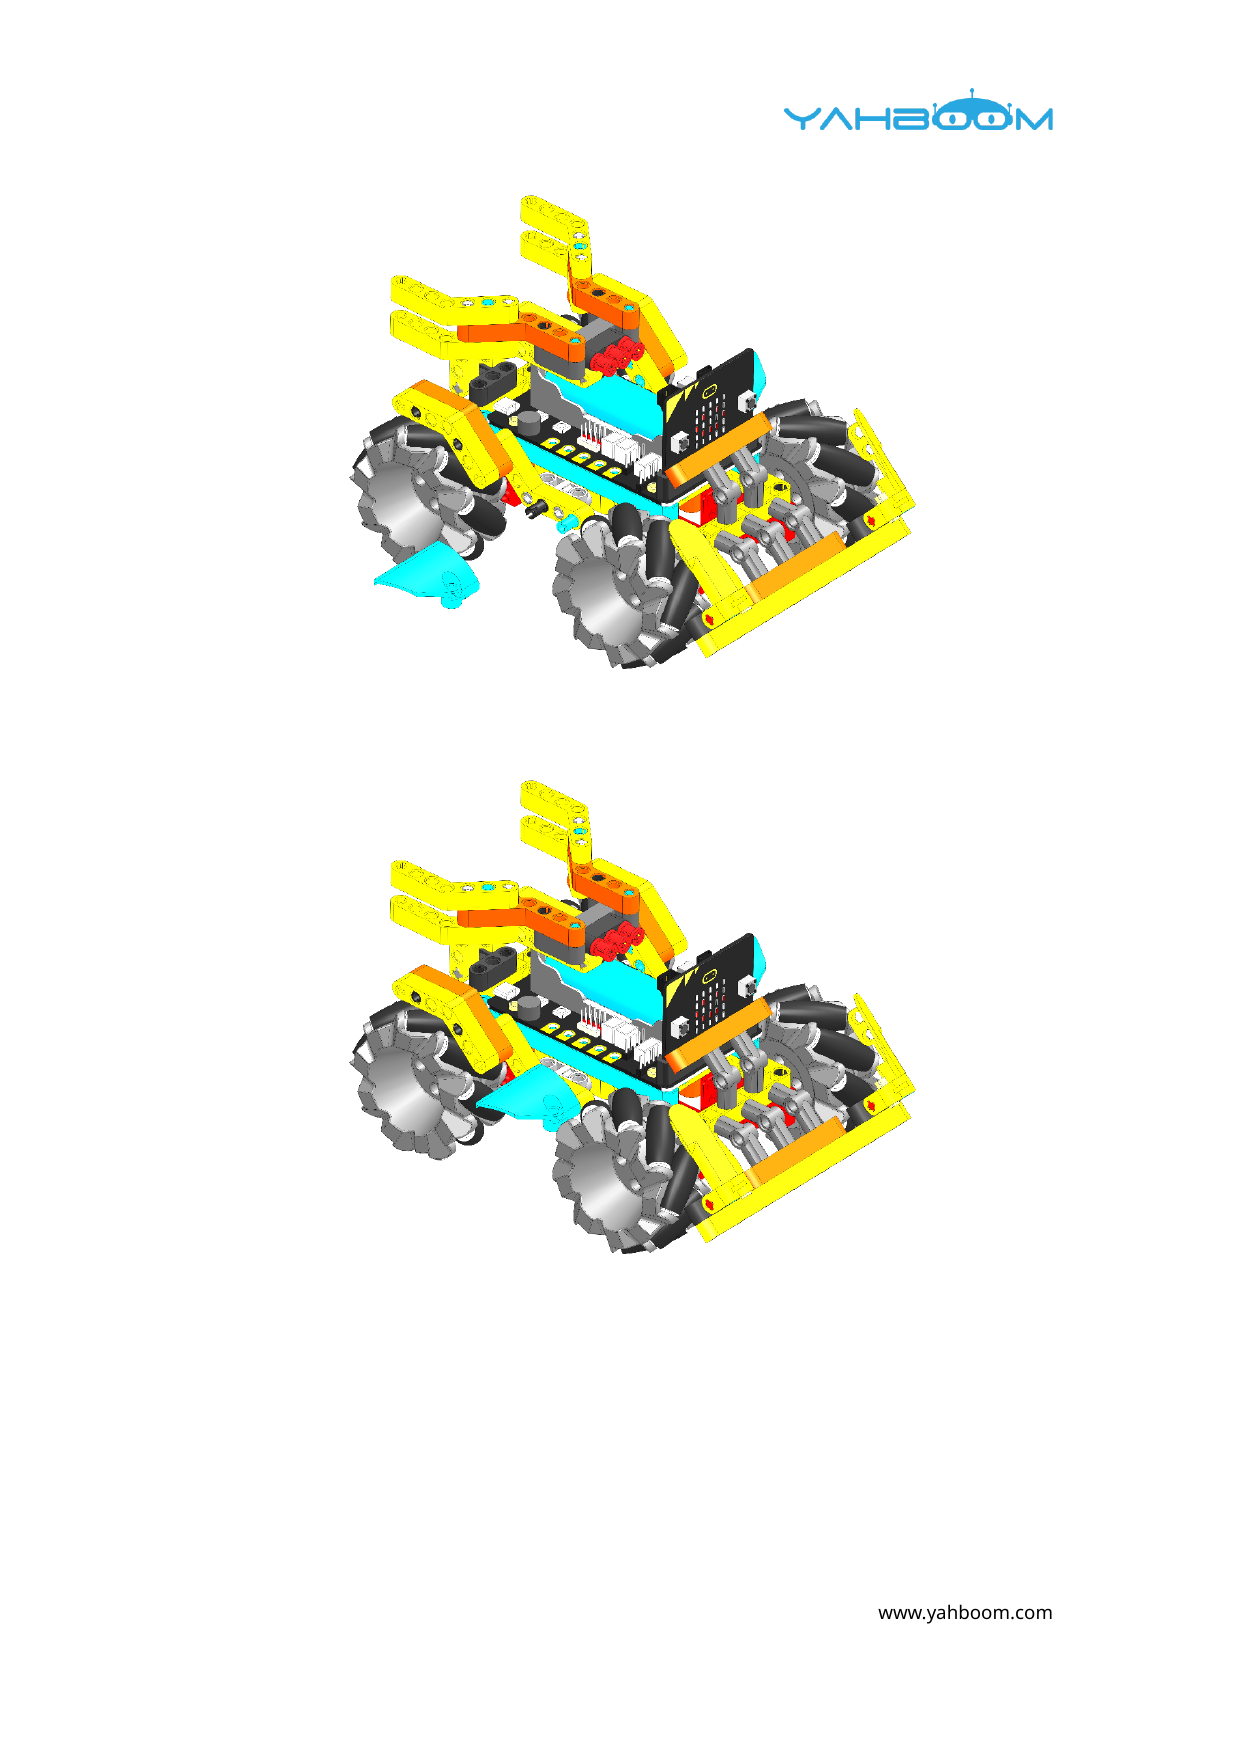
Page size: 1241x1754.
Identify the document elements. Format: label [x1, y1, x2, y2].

picture [187, 159, 1053, 720]
picture [784, 88, 1053, 130]
picture [187, 744, 1053, 1305]
